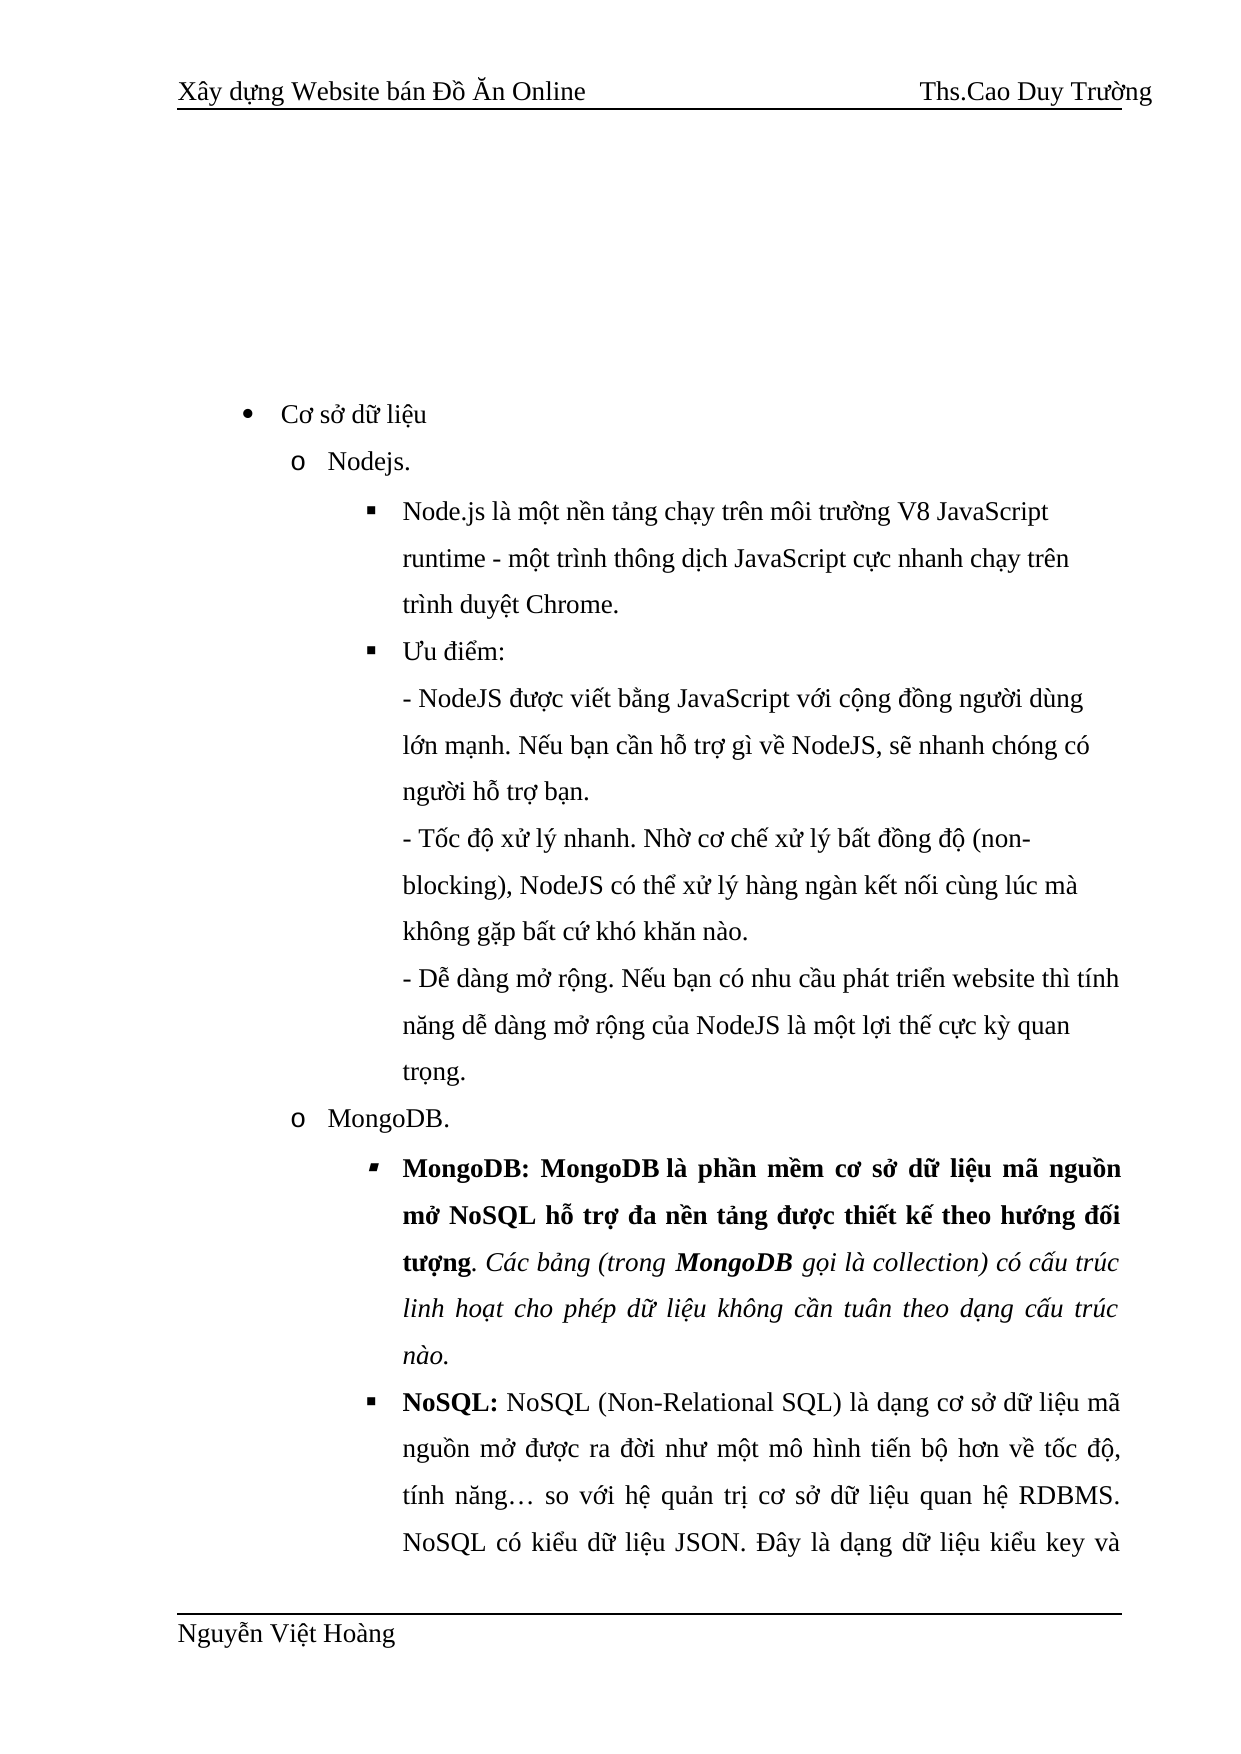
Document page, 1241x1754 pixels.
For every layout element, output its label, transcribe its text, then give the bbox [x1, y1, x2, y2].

list - Tốc độ xử lý nhanh. Nhờ cơ chế xử lý bất đồng độ (non-blocking), NodeJS có thể xử lý hàng ngàn kết nối cùng lúc mà không gặp bất cứ khó khăn nào. [402, 822, 1122, 947]
list MongoDB: MongoDB là phần mềm cơ sở dữ liệu mã nguồn mở NoSQL hỗ trợ đa nền tảng được thiết kế theo hướng đối tượng. Các bảng (trong MongoDB gọi là collection) có cấu trúc linh hoạt cho phép dữ liệu không cần tuân theo dạng cấu trúc nào. [365, 1152, 1122, 1370]
list - NodeJS được viết bằng JavaScript với cộng đồng người dùng lớn mạnh. Nếu bạn cần hỗ trợ gì về NodeJS, sẽ nhanh chóng có người hỗ trợ bạn. [402, 682, 1122, 807]
list Ưu điểm: [365, 635, 1122, 666]
list Nodejs. [290, 445, 1122, 478]
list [365, 1386, 1122, 1557]
list MongoDB. [290, 1102, 1122, 1136]
list - Dễ dàng mở rộng. Nếu bạn có nhu cầu phát triển website thì tính năng dễ dàng mở rộng của NodeJS là một lợi thế cực kỳ quan trọng. [402, 962, 1122, 1087]
list Cơ sở dữ liệu [243, 398, 1122, 429]
list Node.js là một nền tảng chạy trên môi trường V8 JavaScript runtime - một trình thông dịch JavaScript cực nhanh chạy trên trình duyệt Chrome. [365, 495, 1122, 620]
